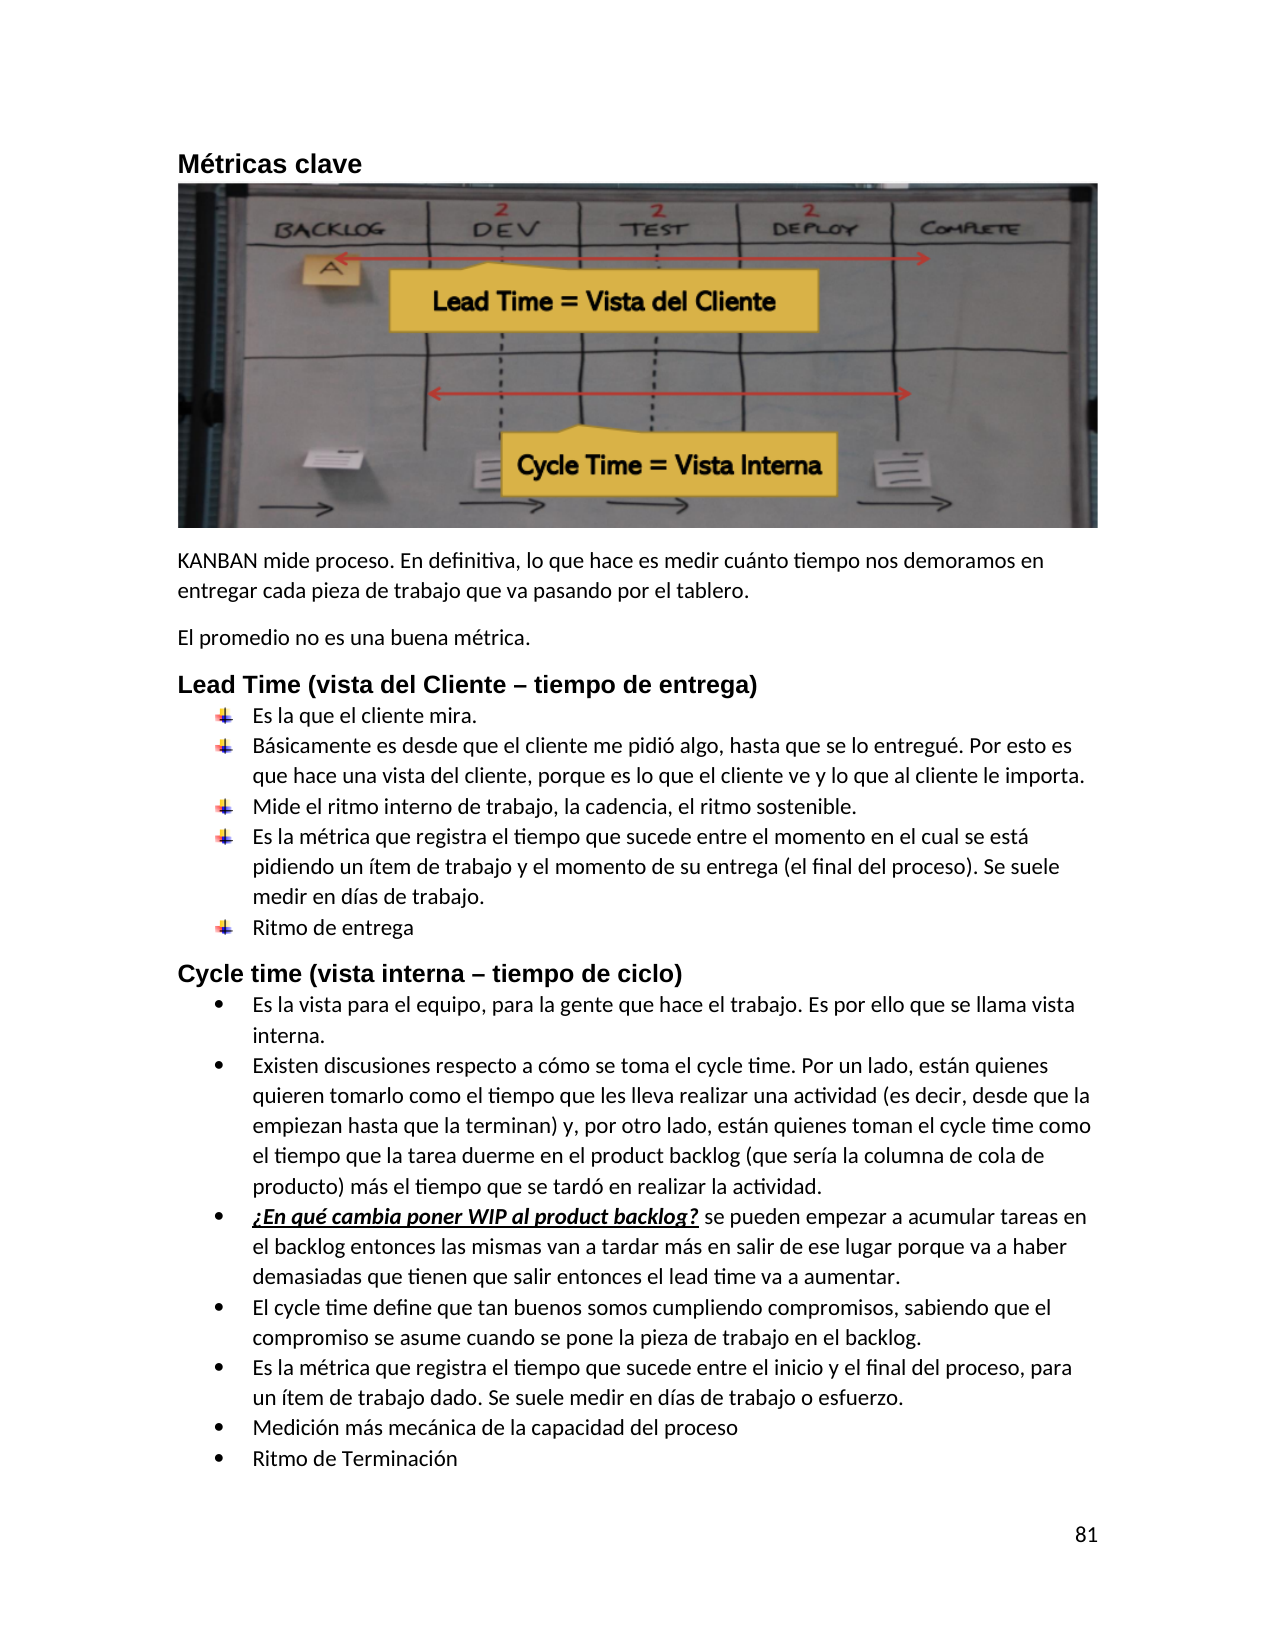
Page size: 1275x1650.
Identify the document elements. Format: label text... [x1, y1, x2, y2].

text El promedio no es una buena métrica. [177, 623, 1098, 651]
list Es la métrica que registra el tiempo que sucede entre el momento en el cual se está pidiendo un ítem de trabajo y el momento de su entrega (el final del proceso). Se suele medir en días de trabajo. [215, 822, 1098, 910]
subtitle Métricas clave [177, 148, 1098, 179]
list Básicamente es desde que el cliente me pidió algo, hasta que se lo entregué. Por esto es que hace una vista del cliente, porque es lo que el cliente ve y lo que al cliente le importa. [215, 731, 1098, 789]
picture [215, 918, 233, 935]
picture [215, 737, 233, 754]
picture [215, 827, 233, 845]
picture [215, 706, 233, 724]
list Es la vista para el equipo, para la gente que hace el trabajo. Es por ello que se llama vista interna. [215, 991, 1098, 1049]
list Medición más mecánica de la capacidad del proceso [215, 1413, 1098, 1441]
list Mide el ritmo interno de trabajo, la cadencia, el ritmo sostenible. [215, 792, 1098, 820]
list Es la métrica que registra el tiempo que sucede entre el inicio y el final del proceso, para un ítem de trabajo dado. Se suele medir en días de trabajo o esfuerzo. [215, 1353, 1098, 1411]
list Ritmo de entrega [215, 913, 1098, 941]
list Existen discusiones respecto a cómo se toma el cycle time. Por un lado, están quienes quieren tomarlo como el tiempo que les lleva realizar una actividad (es decir, desde que la empiezan hasta que la terminan) y, por otro lado, están quienes toman el cycle time como el tiempo que la tarea duerme en el product backlog (que sería la columna de cola de producto) más el tiempo que se tardó en realizar la actividad. [215, 1051, 1098, 1200]
subtitle Cycle time (vista interna – tiempo de ciclo) [177, 959, 1098, 988]
text KANBAN mide proceso. En definitiva, lo que hace es medir cuánto tiempo nos demoramos en entregar cada pieza de trabajo que va pasando por el tablero. [177, 546, 1098, 604]
list Ritmo de Terminación [215, 1444, 1098, 1472]
list El cycle time define que tan buenos somos cumpliendo compromisos, sabiendo que el compromiso se asume cuando se pone la pieza de trabajo en el backlog. [215, 1293, 1098, 1351]
subtitle Lead Time (vista del Cliente – tiempo de entrega) [177, 670, 1098, 699]
list ¿En qué cambia poner WIP al product backlog? se pueden empezar a acumular tareas en el backlog entonces las mismas van a tardar más en salir de ese lugar porque va a haber demasiadas que tienen que salir entonces el lead time va a aumentar. [215, 1202, 1098, 1290]
picture [177, 181, 1098, 528]
picture [215, 797, 233, 815]
list Es la que el cliente mira. [215, 701, 1098, 729]
